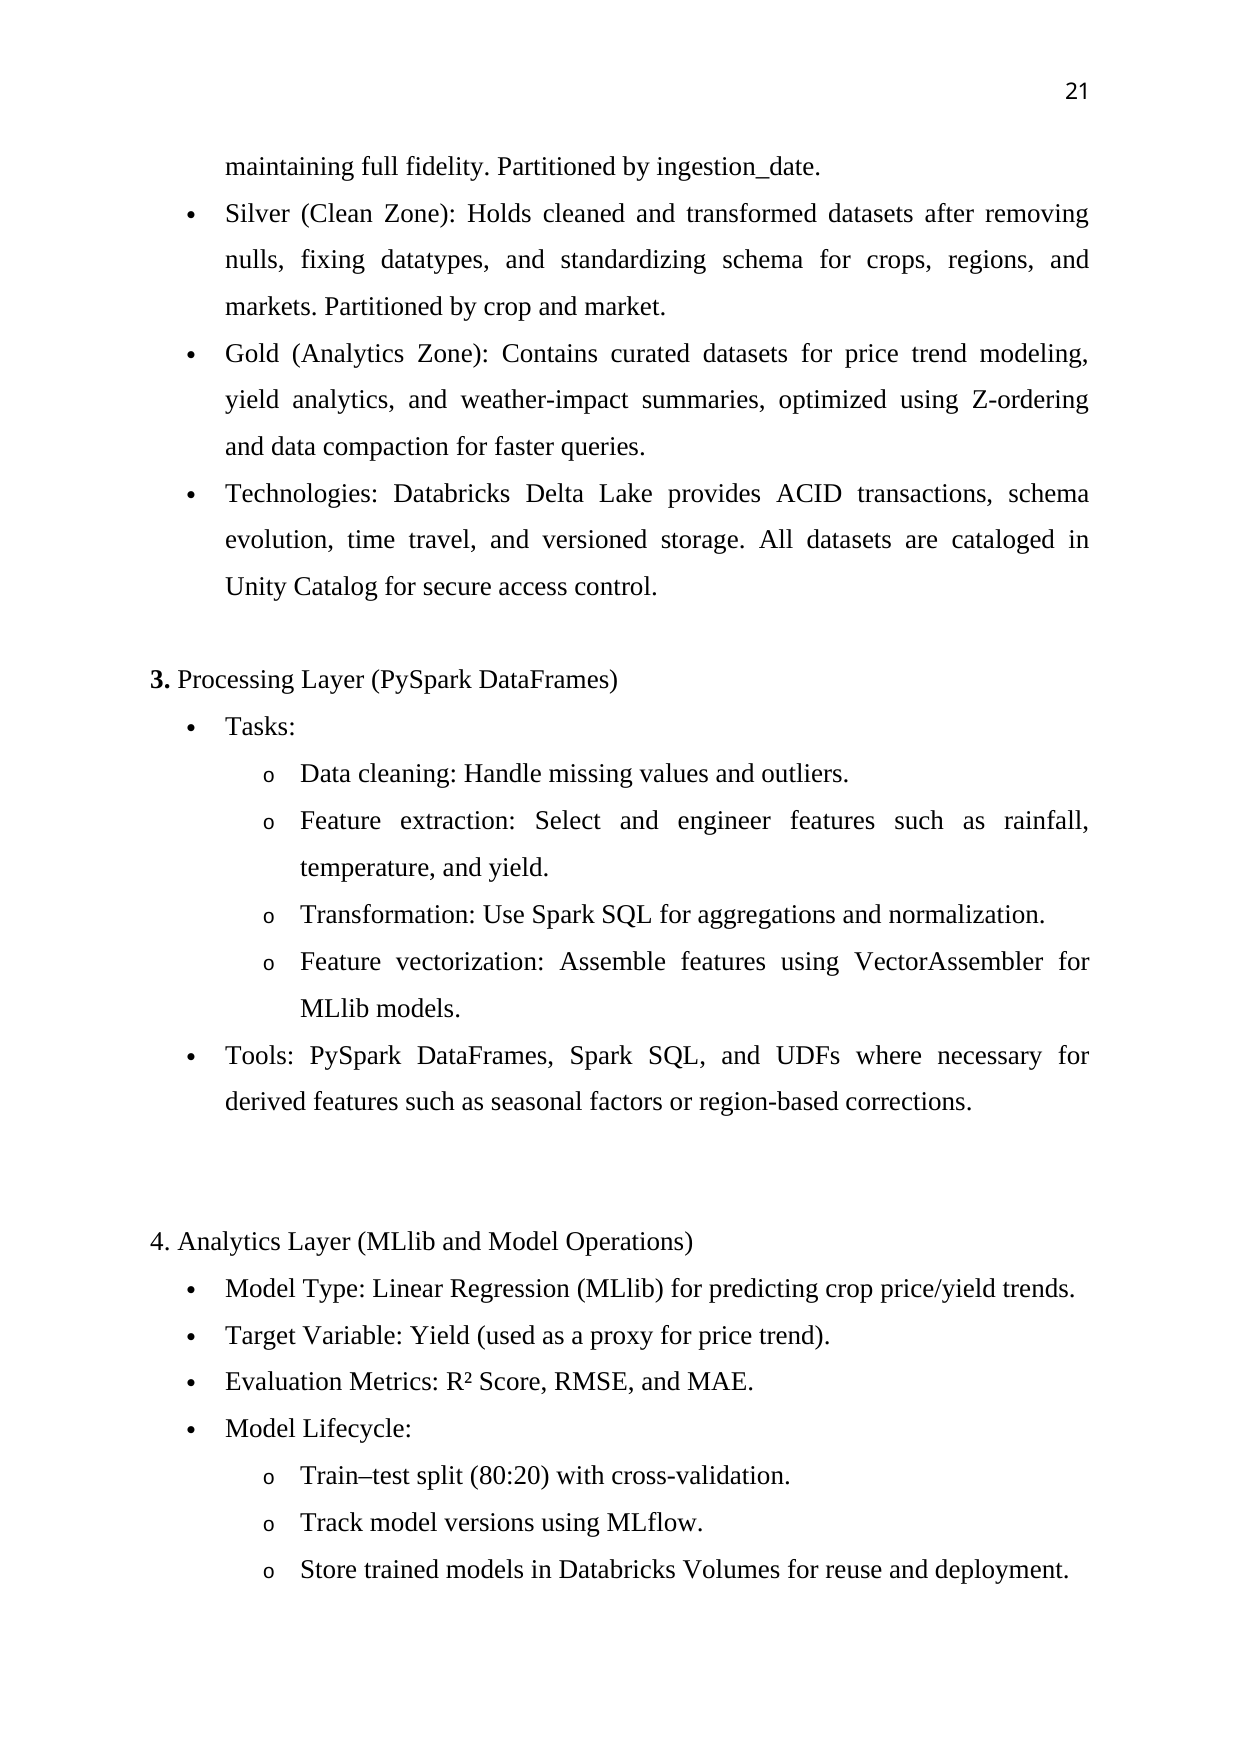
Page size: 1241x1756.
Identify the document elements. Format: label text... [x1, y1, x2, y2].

list Model Type: Linear Regression (MLlib) for predicting crop price/yield trends. [187, 1272, 1090, 1303]
list Silver (Clean Zone): Holds cleaned and transformed datasets after removing nulls, fixing datatypes, and standardizing schema for crops, regions, and markets. Partitioned by crop and market. [187, 197, 1090, 321]
list Feature vectorization: Assemble features using VectorAssembler for MLlib models. [262, 945, 1090, 1023]
list Technologies: Databricks Delta Lake provides ACID transactions, schema evolution, time travel, and versioned storage. All datasets are cataloged in Unity Catalog for secure access control. [187, 477, 1090, 601]
list Model Lifecycle: [187, 1412, 1090, 1443]
list Feature extraction: Select and engineer features such as rainfall, temperature, and yield. [262, 804, 1090, 882]
text 4. Analytics Layer (MLlib and Model Operations) [150, 1225, 1090, 1257]
list Evaluation Metrics: R² Score, RMSE, and MAE. [187, 1365, 1090, 1397]
list Tools: PySpark DataFrames, Spark SQL, and UDFs where necessary for derived features such as seasonal factors or region-based corrections. [187, 1039, 1090, 1117]
text 3. Processing Layer (PySpark DataFrames) [150, 663, 1090, 694]
list Transformation: Use Spark SQL for aggregations and normalization. [262, 898, 1090, 929]
list Target Variable: Yield (used as a proxy for price trend). [187, 1319, 1090, 1350]
list Track model versions using MLflow. [262, 1506, 1090, 1538]
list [187, 150, 1090, 181]
list Tasks: [187, 710, 1090, 741]
list Data cleaning: Handle missing values and outliers. [262, 757, 1090, 788]
list Store trained models in Databricks Volumes for reuse and deployment. [262, 1553, 1090, 1585]
list Train–test split (80:20) with cross-validation. [262, 1459, 1090, 1490]
list Gold (Analytics Zone): Contains curated datasets for price trend modeling, yield analytics, and weather-impact summaries, optimized using Z-ordering and data compaction for faster queries. [187, 337, 1090, 461]
